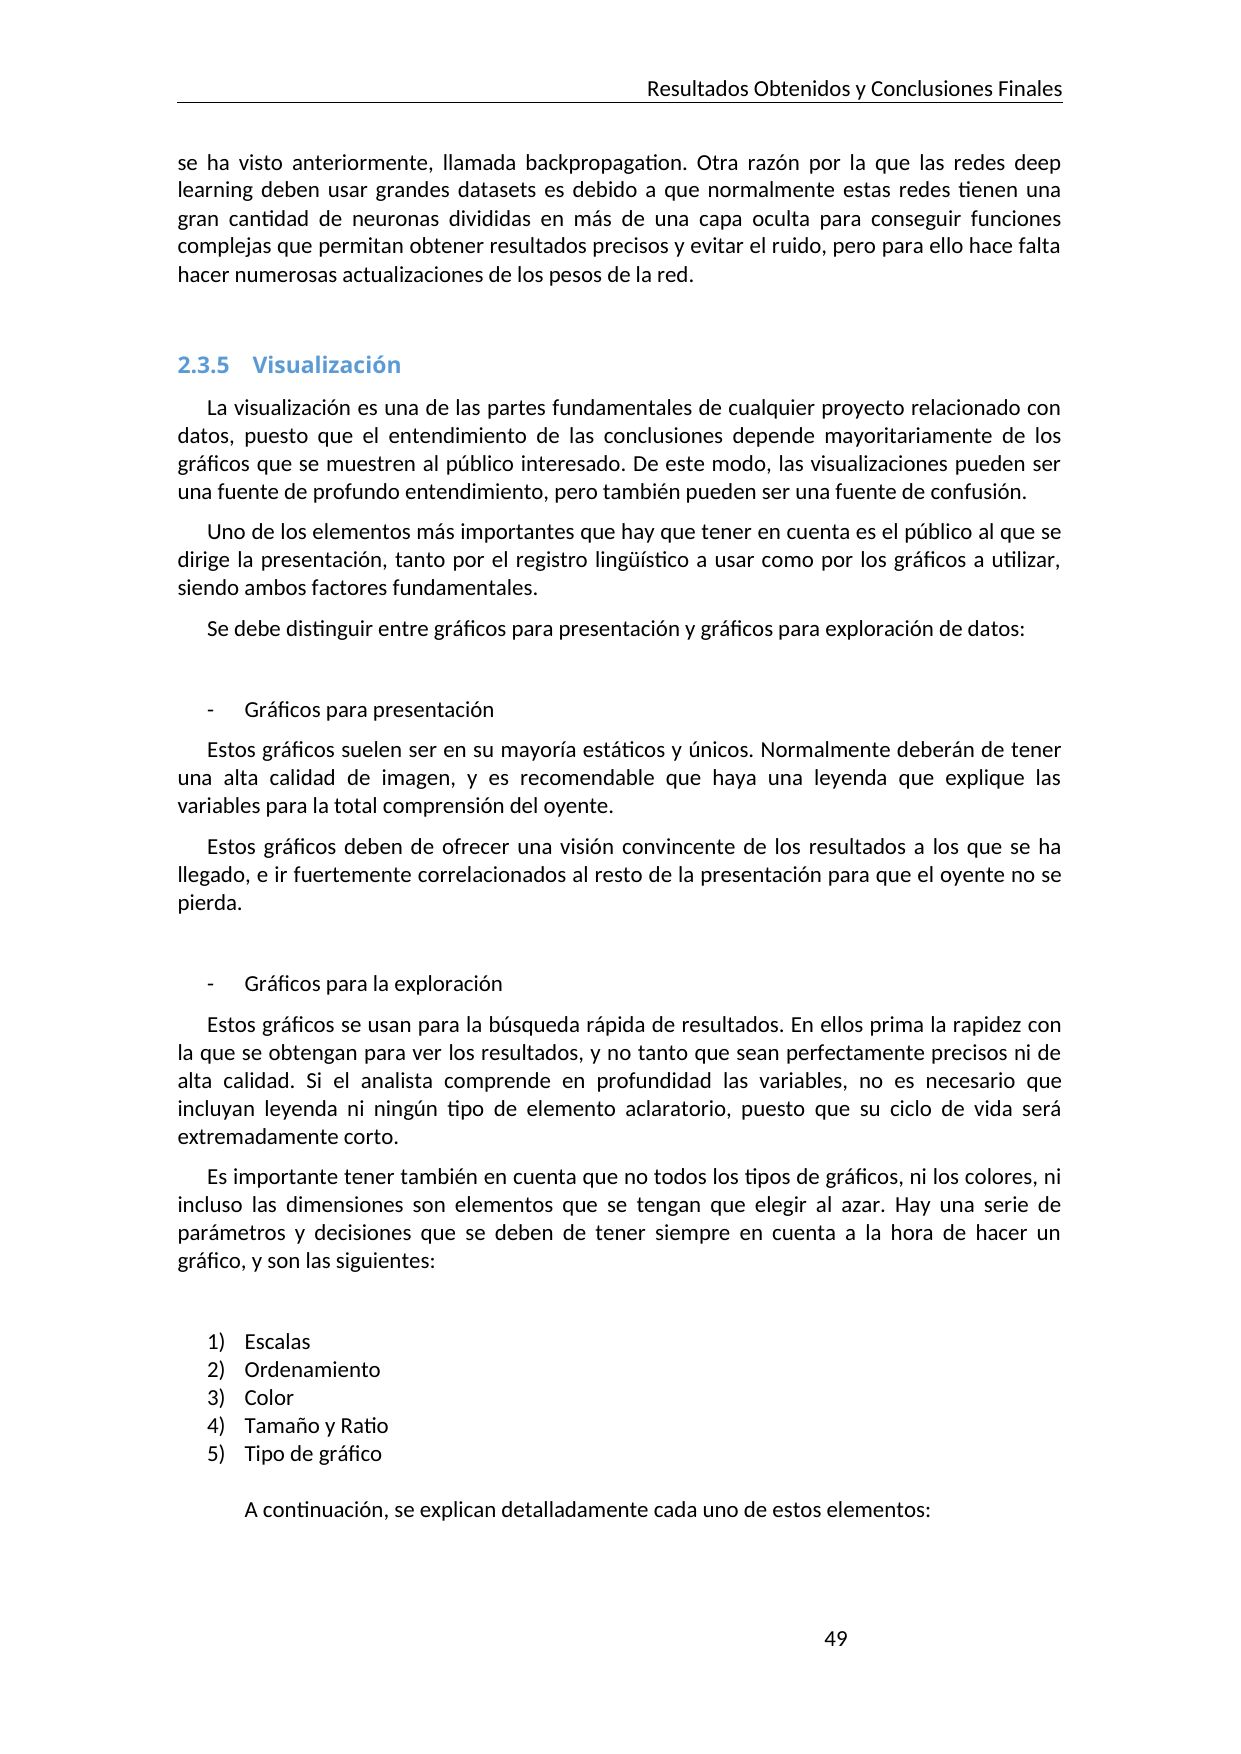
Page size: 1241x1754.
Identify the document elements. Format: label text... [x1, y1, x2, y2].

list Tipo de gráfico [207, 1439, 1063, 1467]
text Se debe distinguir entre gráficos para presentación y gráficos para exploración de datos: [177, 614, 1063, 642]
text Es importante tener también en cuenta que no todos los tipos de gráficos, ni los colores, ni incluso las dimensiones son elementos que se tengan que elegir al azar. Hay una serie de parámetros y decisiones que se deben de tener siempre en cuenta a la hora de hacer un gráfico, y son las siguientes: [177, 1162, 1063, 1274]
text Uno de los elementos más importantes que hay que tener en cuenta es el público al que se dirige la presentación, tanto por el registro lingüístico a usar como por los gráficos a utilizar, siendo ambos factores fundamentales. [177, 517, 1063, 601]
text Estos gráficos deben de ofrecer una visión convincente de los resultados a los que se ha llegado, e ir fuertemente correlacionados al resto de la presentación para que el oyente no se pierda. [177, 832, 1063, 916]
text Estos gráficos suelen ser en su mayoría estáticos y únicos. Normalmente deberán de tener una alta calidad de imagen, y es recomendable que haya una leyenda que explique las variables para la total comprensión del oyente. [177, 736, 1063, 819]
list Ordenamiento [207, 1355, 1063, 1383]
list Color [207, 1383, 1063, 1411]
list Escalas [207, 1327, 1063, 1355]
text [177, 148, 1063, 288]
text La visualización es una de las partes fundamentales de cualquier proyecto relacionado con datos, puesto que el entendimiento de las conclusiones depende mayoritariamente de los gráficos que se muestren al público interesado. De este modo, las visualizaciones pueden ser una fuente de profundo entendimiento, pero también pueden ser una fuente de confusión. [177, 393, 1063, 505]
list Gráficos para la exploración [207, 969, 1063, 997]
list Gráficos para presentación [207, 695, 1063, 723]
text Estos gráficos se usan para la búsqueda rápida de resultados. En ellos prima la rapidez con la que se obtengan para ver los resultados, y no tanto que sean perfectamente precisos ni de alta calidad. Si el analista comprende en profundidad las variables, no es necesario que incluyan leyenda ni ningún tipo de elemento aclaratorio, puesto que su ciclo de vida será extremadamente corto. [177, 1010, 1063, 1150]
list A continuación, se explican detalladamente cada uno de estos elementos: [244, 1496, 1063, 1523]
subtitle Visualización [177, 349, 1063, 380]
list Tamaño y Ratio [207, 1411, 1063, 1439]
